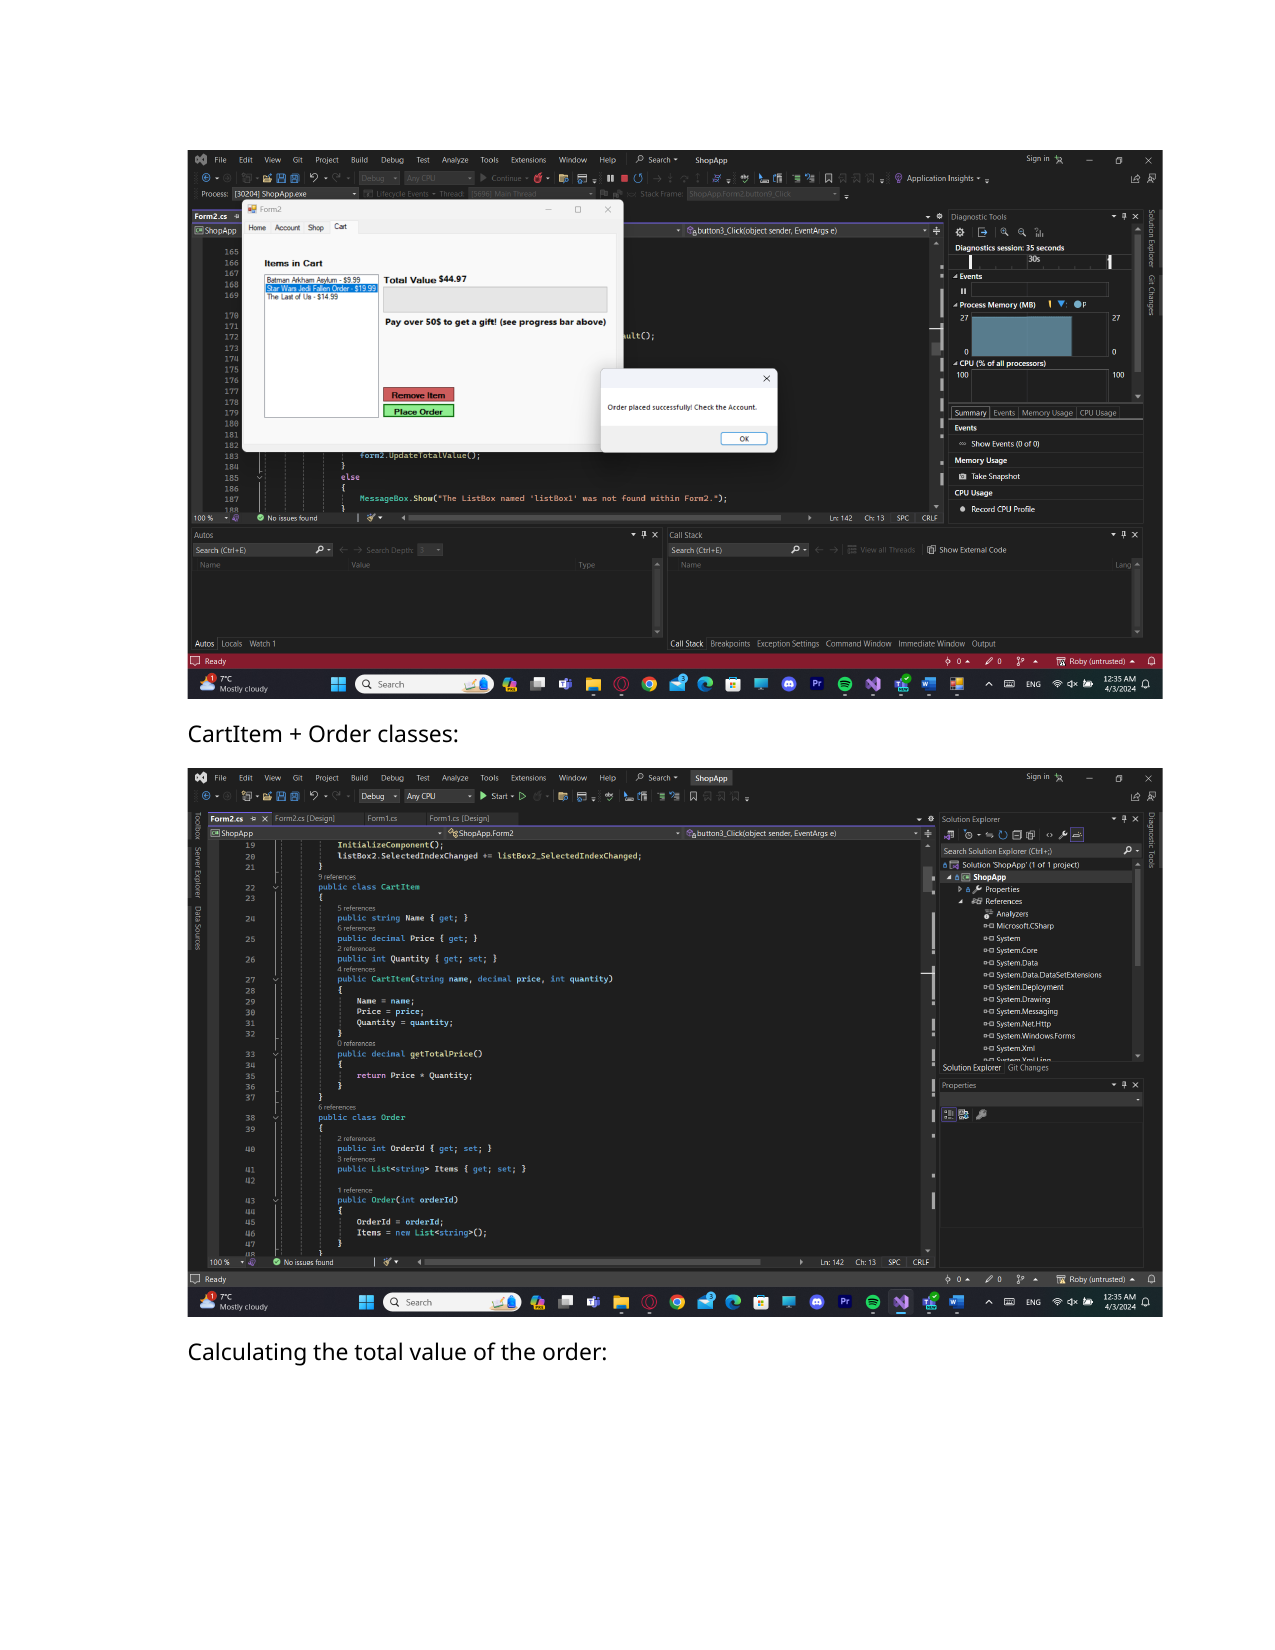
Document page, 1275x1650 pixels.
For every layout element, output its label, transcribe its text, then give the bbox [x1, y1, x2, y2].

picture [187, 150, 1163, 699]
picture [187, 768, 1163, 1317]
text Calculating the total value of the order: [187, 1336, 1125, 1367]
text CartItem + Order classes: [187, 718, 1125, 749]
